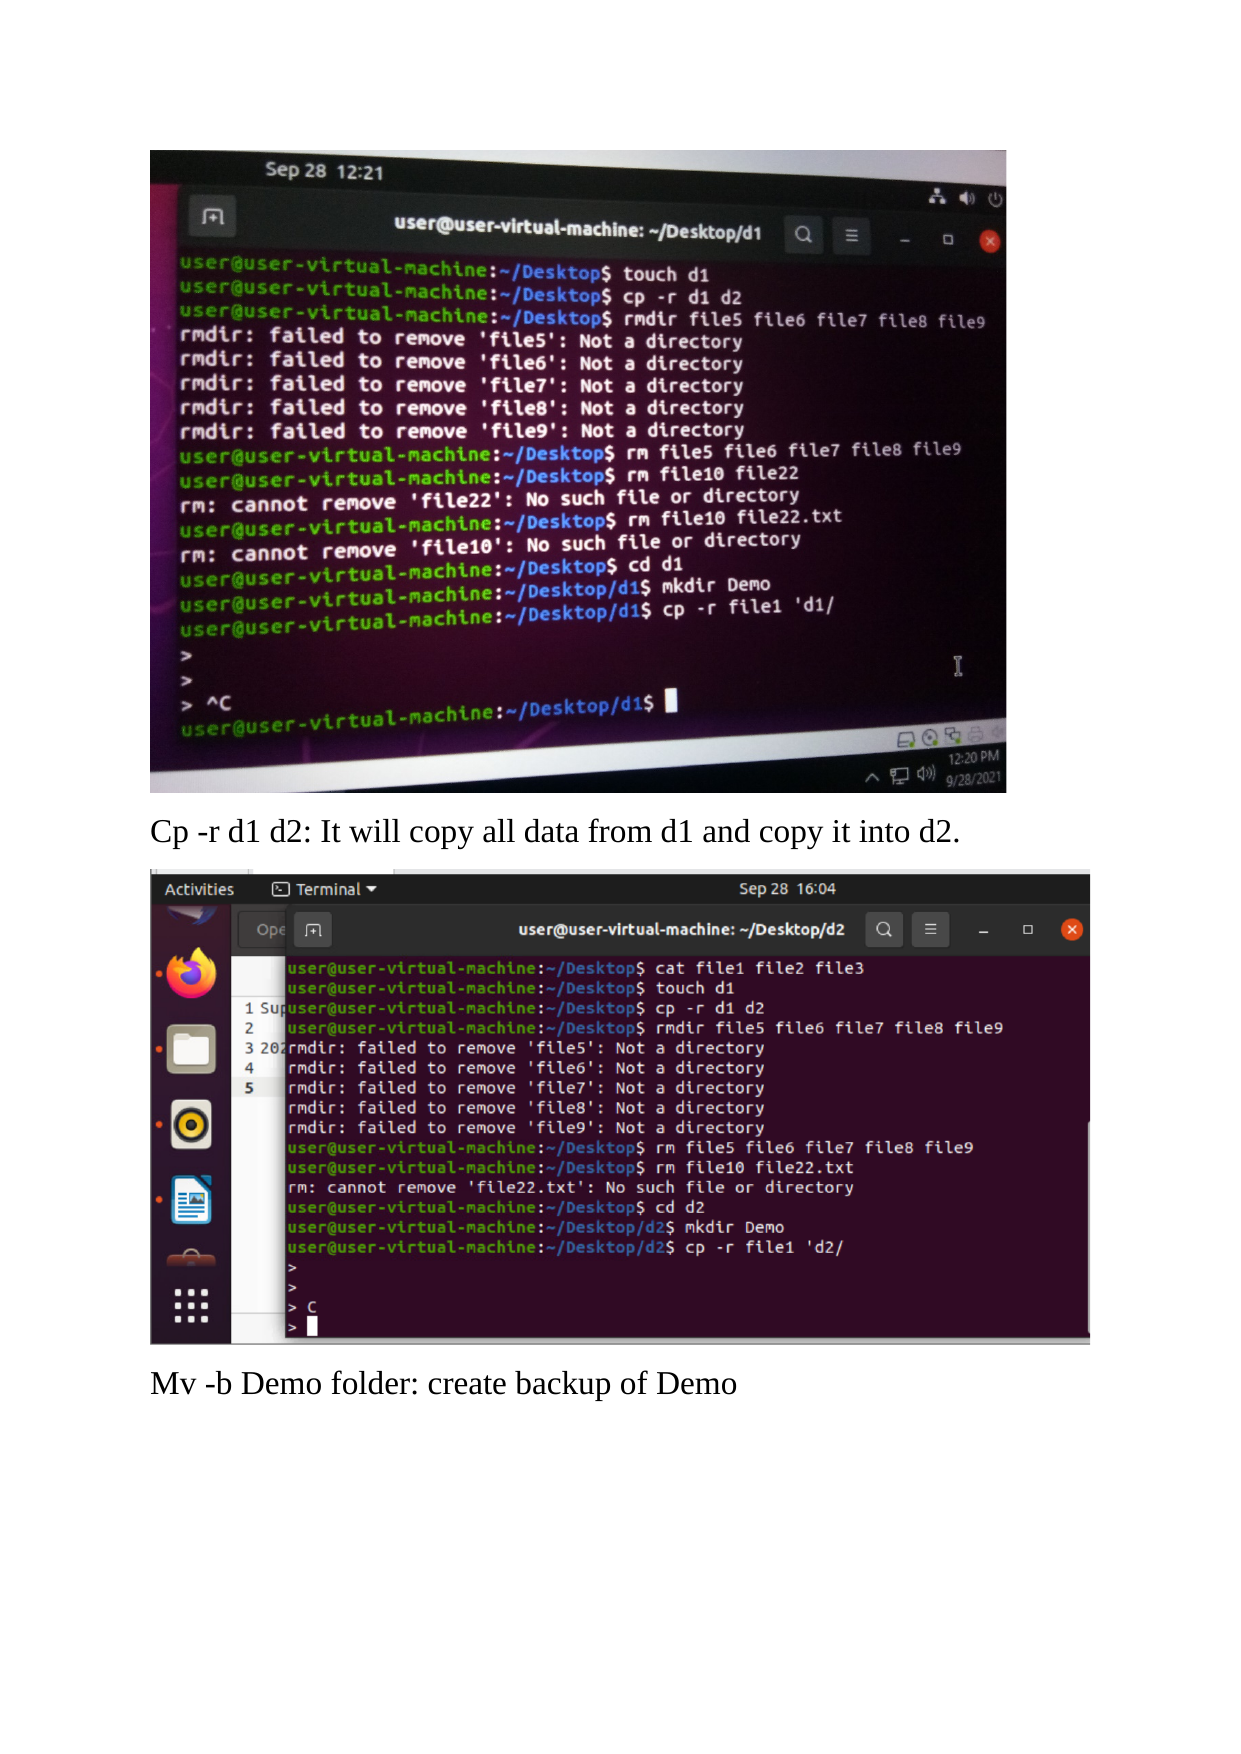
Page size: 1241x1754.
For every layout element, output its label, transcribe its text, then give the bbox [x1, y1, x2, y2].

text Mv -b Demo folder: create backup of Demo [150, 1363, 1090, 1402]
text Cp -r d1 d2: It will copy all data from d1 and copy it into d2. [150, 812, 1090, 850]
picture [150, 150, 1007, 793]
picture [150, 869, 1091, 1345]
